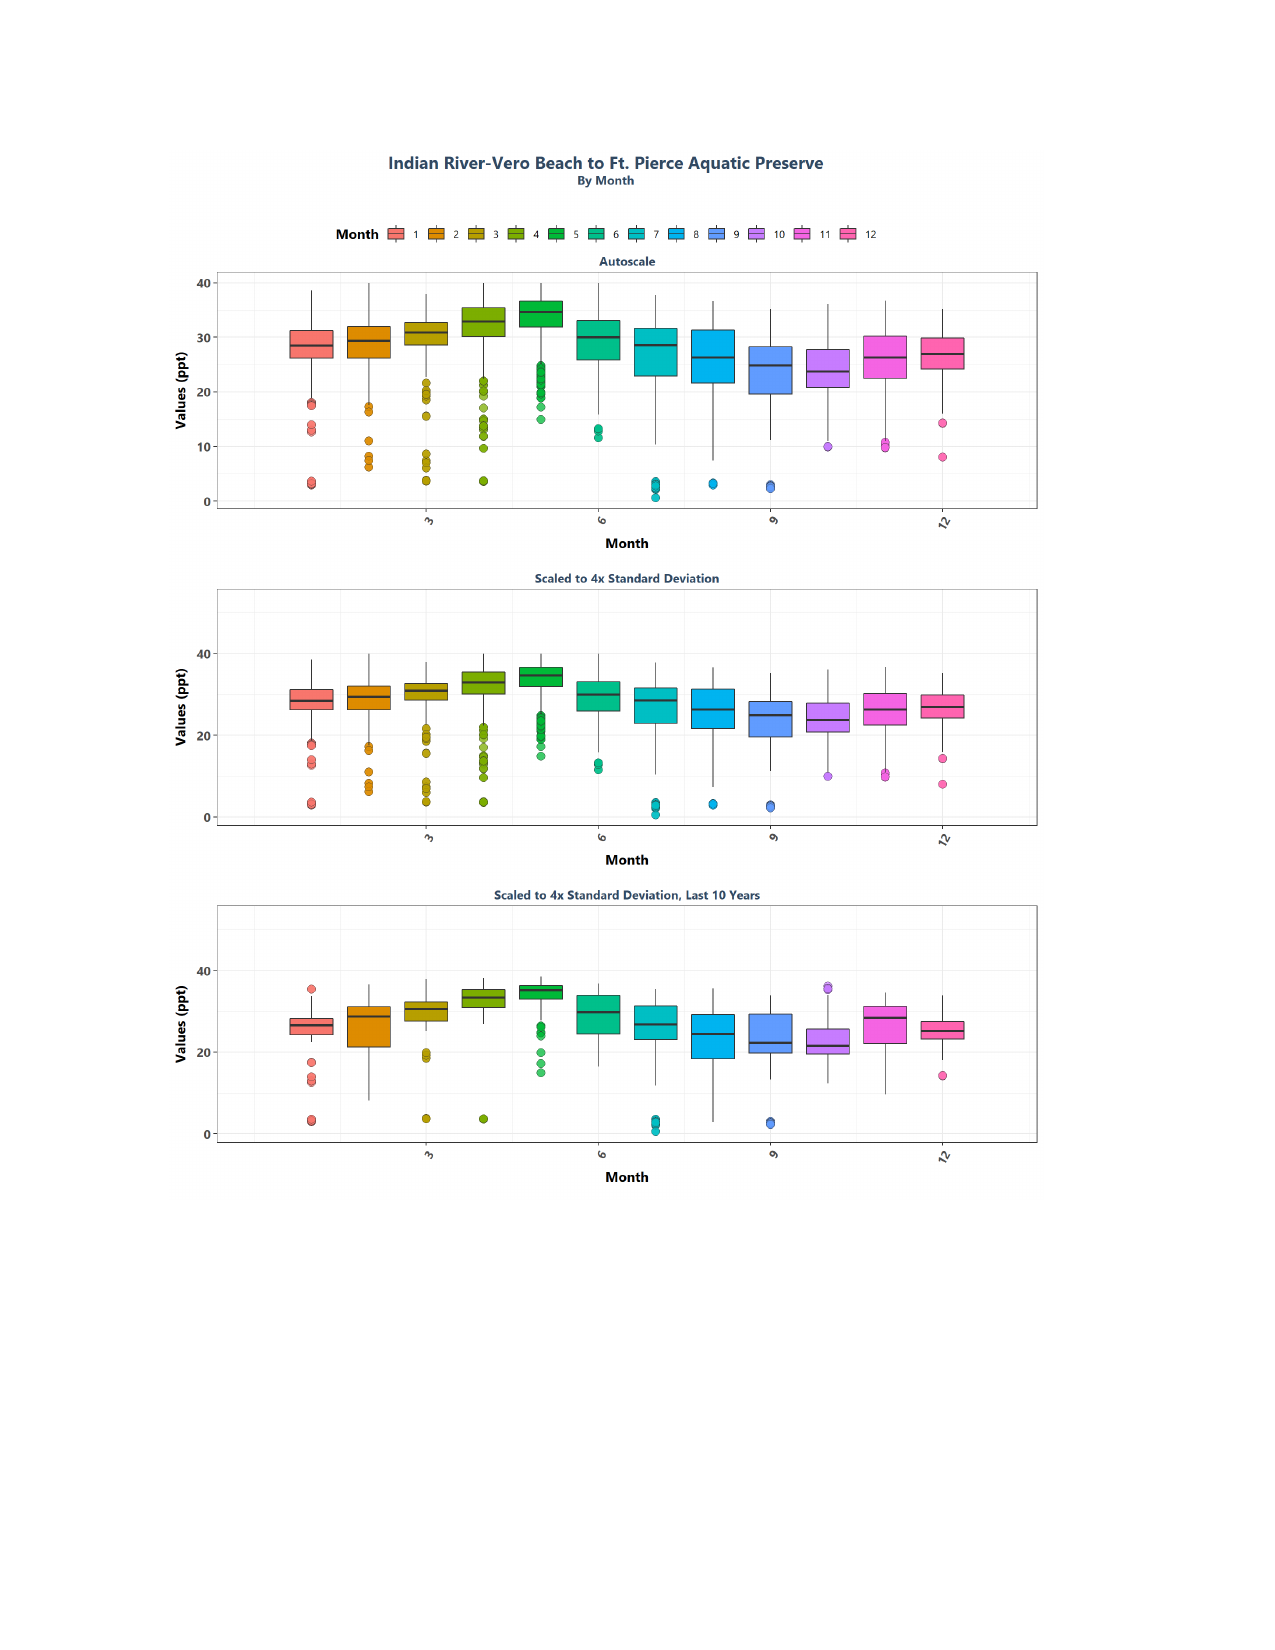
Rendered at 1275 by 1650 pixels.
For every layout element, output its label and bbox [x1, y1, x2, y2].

picture [168, 150, 1044, 1200]
